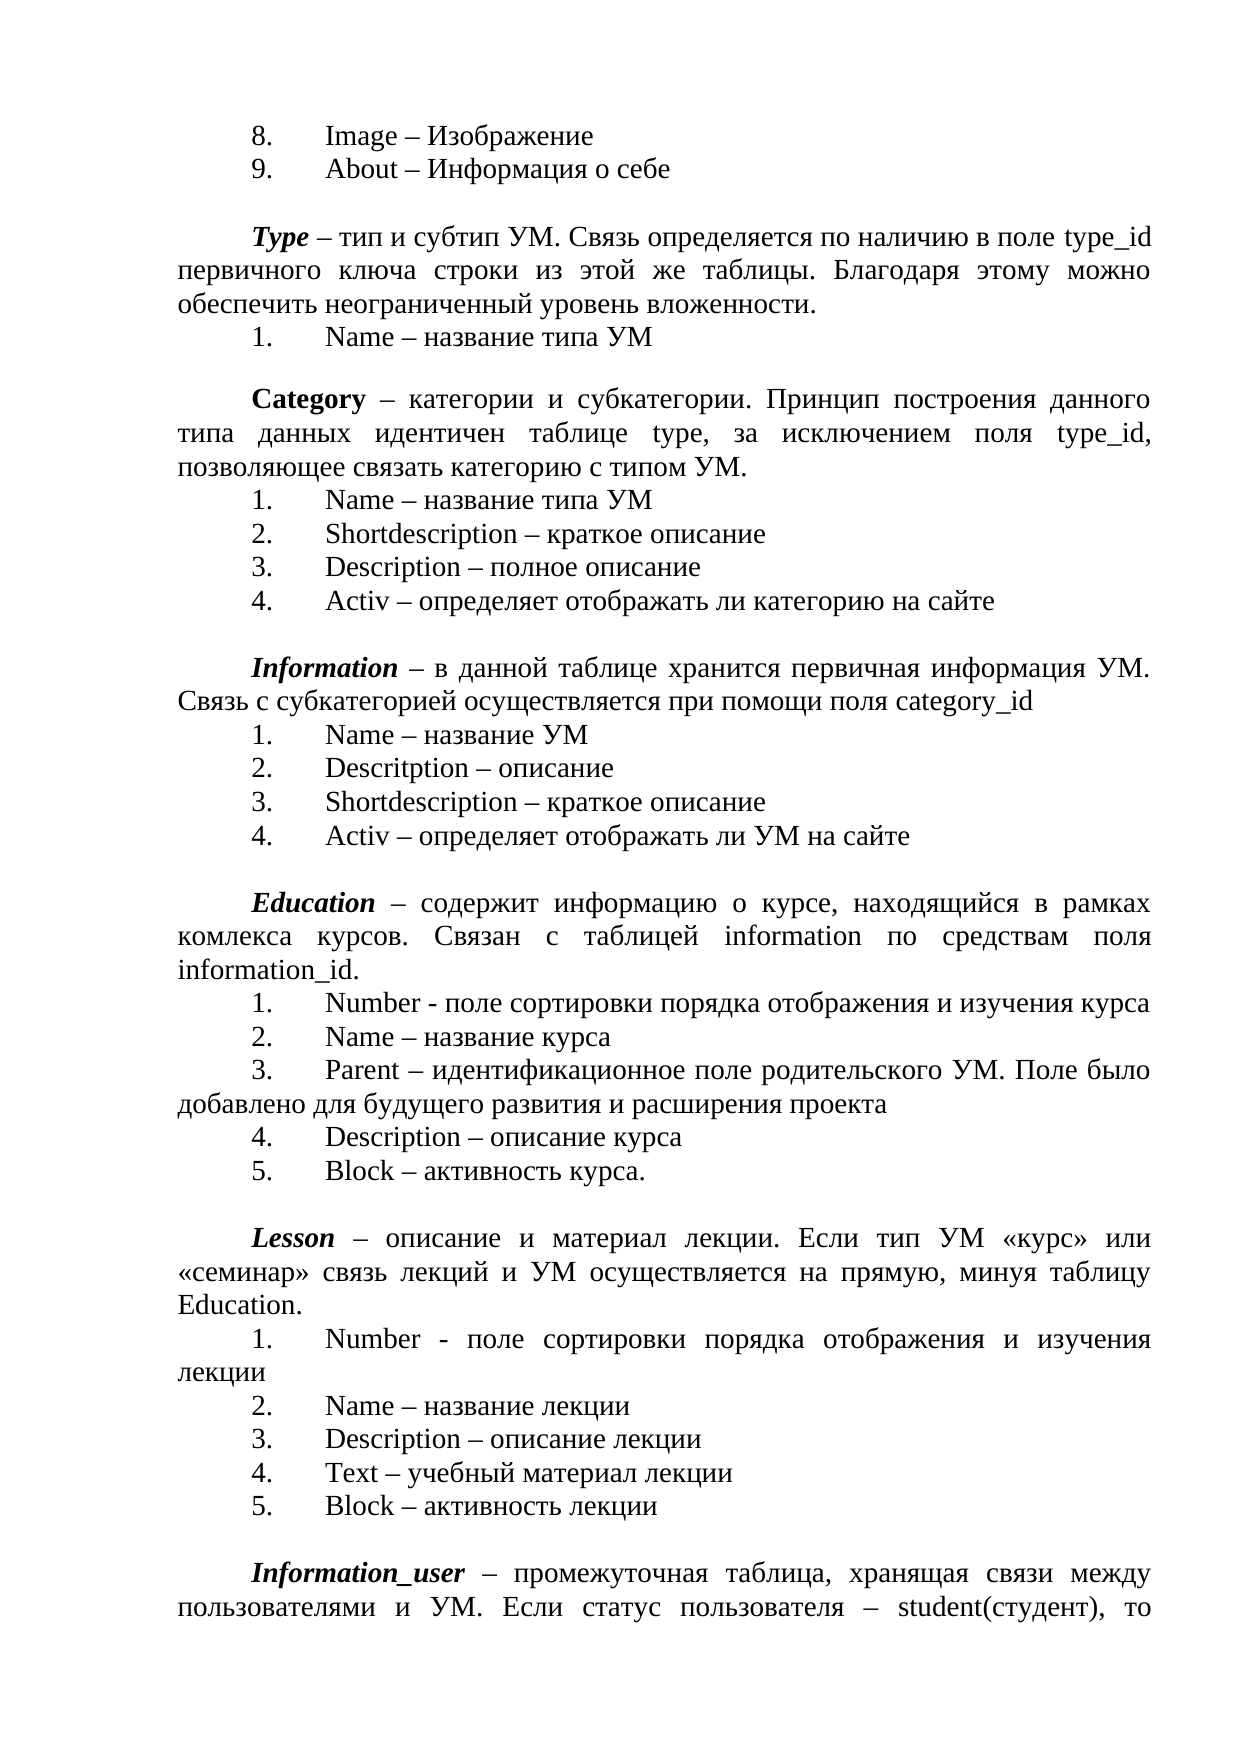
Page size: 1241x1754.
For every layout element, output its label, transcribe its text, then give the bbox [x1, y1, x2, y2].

list Number - поле сортировки порядка отображения и изучения лекции [177, 1321, 1152, 1388]
list Activ – определяет отображать ли категорию на сайте [177, 583, 1152, 616]
list Image – Изображение [177, 118, 1152, 152]
list Parent – идентификационное поле родительского УМ. Поле было добавлено для будущего развития и расширения проекта [177, 1052, 1152, 1119]
list About – Информация о себе [177, 152, 1152, 185]
list Shortdescription – краткое описание [177, 516, 1152, 549]
list Block – активность курса. [177, 1153, 1152, 1187]
text Type – тип и субтип УМ. Связь определяется по наличию в поле type_id первичного ключа строки из этой же таблицы. Благодаря этому можно обеспечить неограниченный уровень вложенности. [177, 219, 1152, 319]
list Name – название курса [177, 1019, 1152, 1052]
list Number - поле сортировки порядка отображения и изучения курса [177, 985, 1152, 1019]
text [177, 1556, 1152, 1623]
list Description – полное описание [177, 549, 1152, 583]
list Description – описание курса [177, 1119, 1152, 1153]
list Name – название УМ [177, 717, 1152, 751]
list Name – название типа УМ [177, 319, 1152, 353]
text Lesson – описание и материал лекции. Если тип УМ «курс» или «семинар» связь лекций и УМ осуществляется на прямую, минуя таблицу Education. [177, 1220, 1152, 1321]
list Description – описание лекции [177, 1421, 1152, 1455]
list Name – название лекции [177, 1388, 1152, 1421]
list Name – название типа УМ [177, 482, 1152, 516]
list Shortdescription – краткое описание [177, 784, 1152, 818]
text Education – содержит информацию о курсе, находящийся в рамках комлекса курсов. Связан с таблицей information по средствам поля information_id. [177, 885, 1152, 985]
list Block – активность лекции [177, 1488, 1152, 1522]
text Information – в данной таблице хранится первичная информация УМ. Связь с субкатегорией осуществляется при помощи поля category_id [177, 650, 1152, 717]
text Сategory – категории и субкатегории. Принцип построения данного типа данных идентичен таблице type, за исключением поля type_id, позволяющее связать категорию с типом УМ. [177, 382, 1152, 482]
list Descritption – описание [177, 751, 1152, 784]
list Activ – определяет отображать ли УМ на сайте [177, 818, 1152, 851]
list Text – учебный материал лекции [177, 1455, 1152, 1488]
